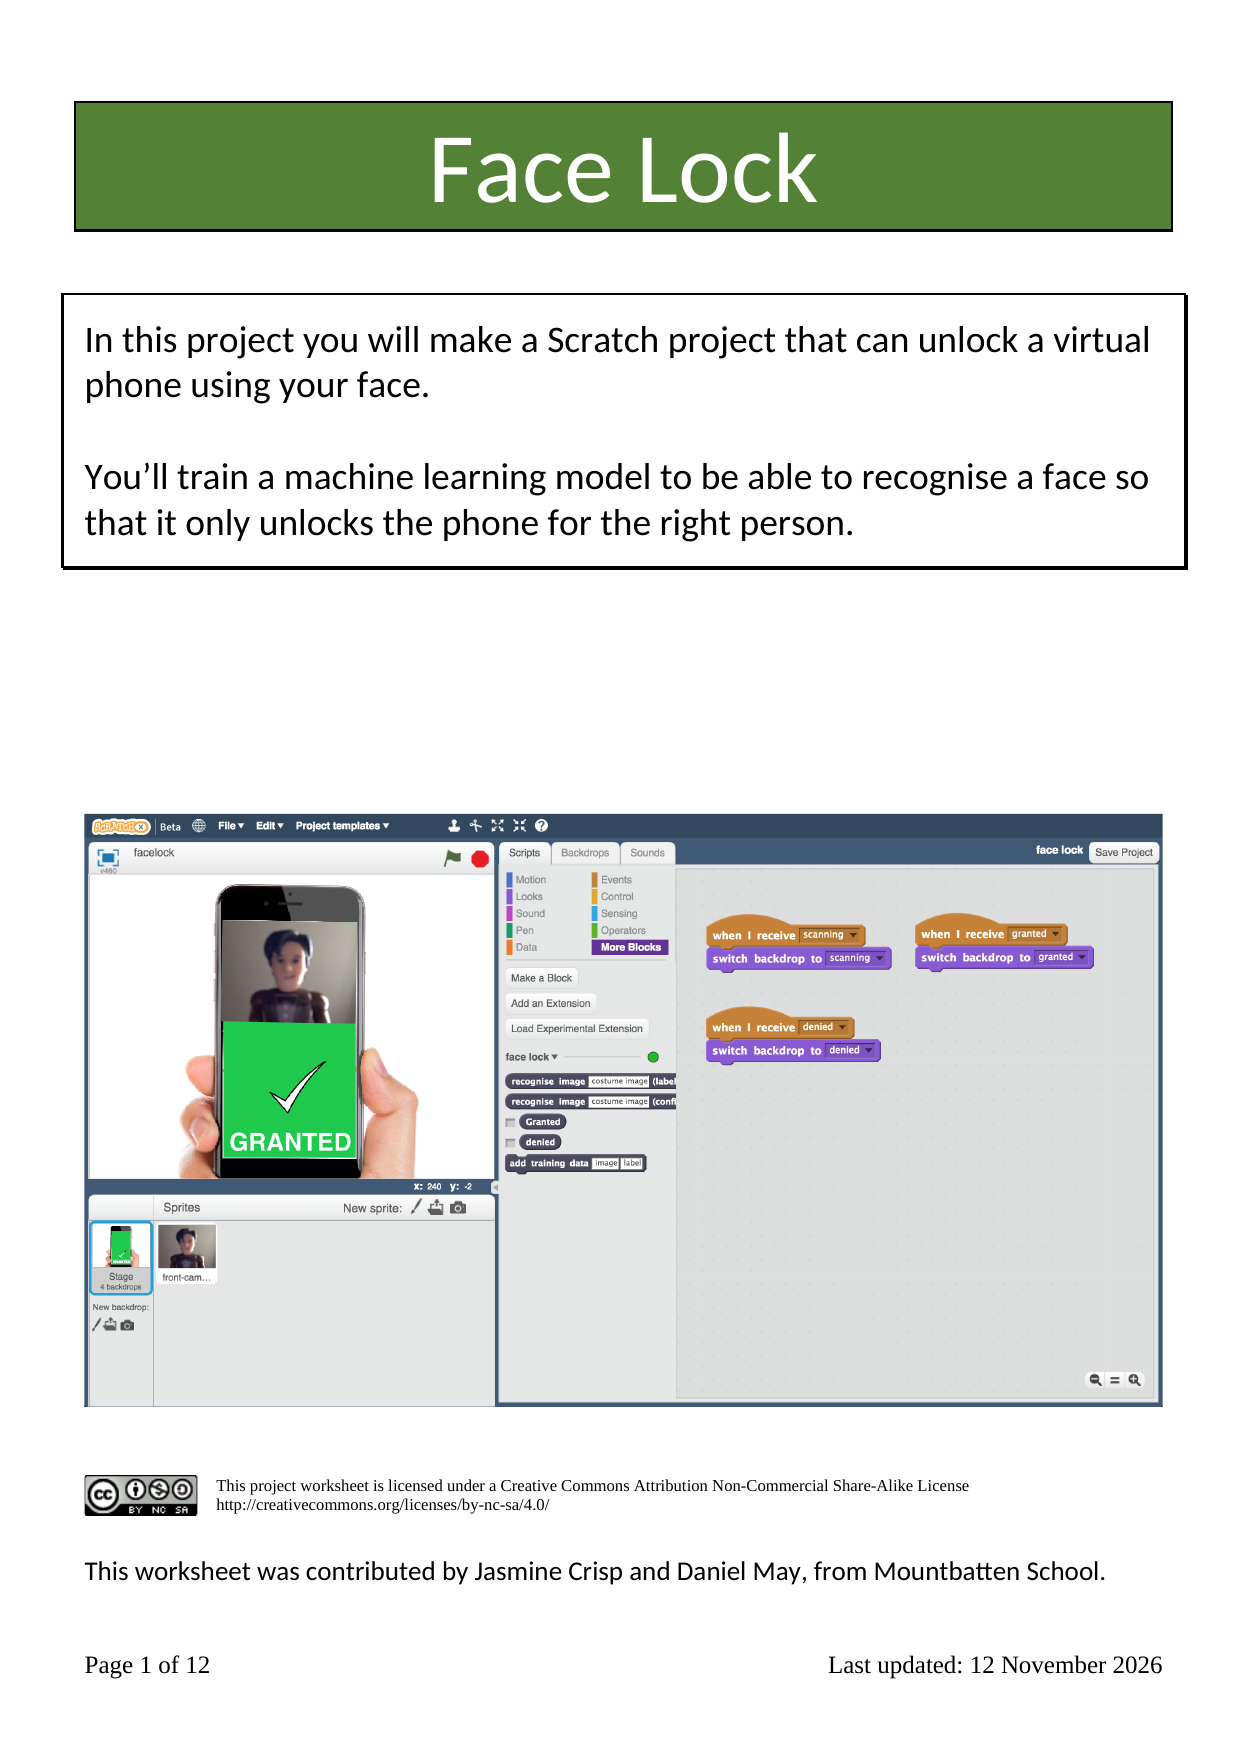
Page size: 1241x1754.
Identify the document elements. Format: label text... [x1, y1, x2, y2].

text Face Lock [76, 103, 1171, 229]
text This worksheet was contributed by Jasmine Crisp and Daniel May, from Mountbatten School. [84, 1554, 1163, 1588]
text This project worksheet is licensed under a Creative Commons Attribution Non-Commercial Share-Alike License [198, 1476, 1163, 1495]
text In this project you will make a Scratch project that can unlock a virtual phone using your face. [64, 295, 1184, 407]
picture [84, 813, 1163, 1407]
text http://creativecommons.org/licenses/by-nc-sa/4.0/ [198, 1495, 1163, 1514]
picture [84, 1475, 198, 1516]
text You’ll train a machine learning model to be able to recognise a face so that it only unlocks the phone for the right person. [64, 430, 1184, 566]
